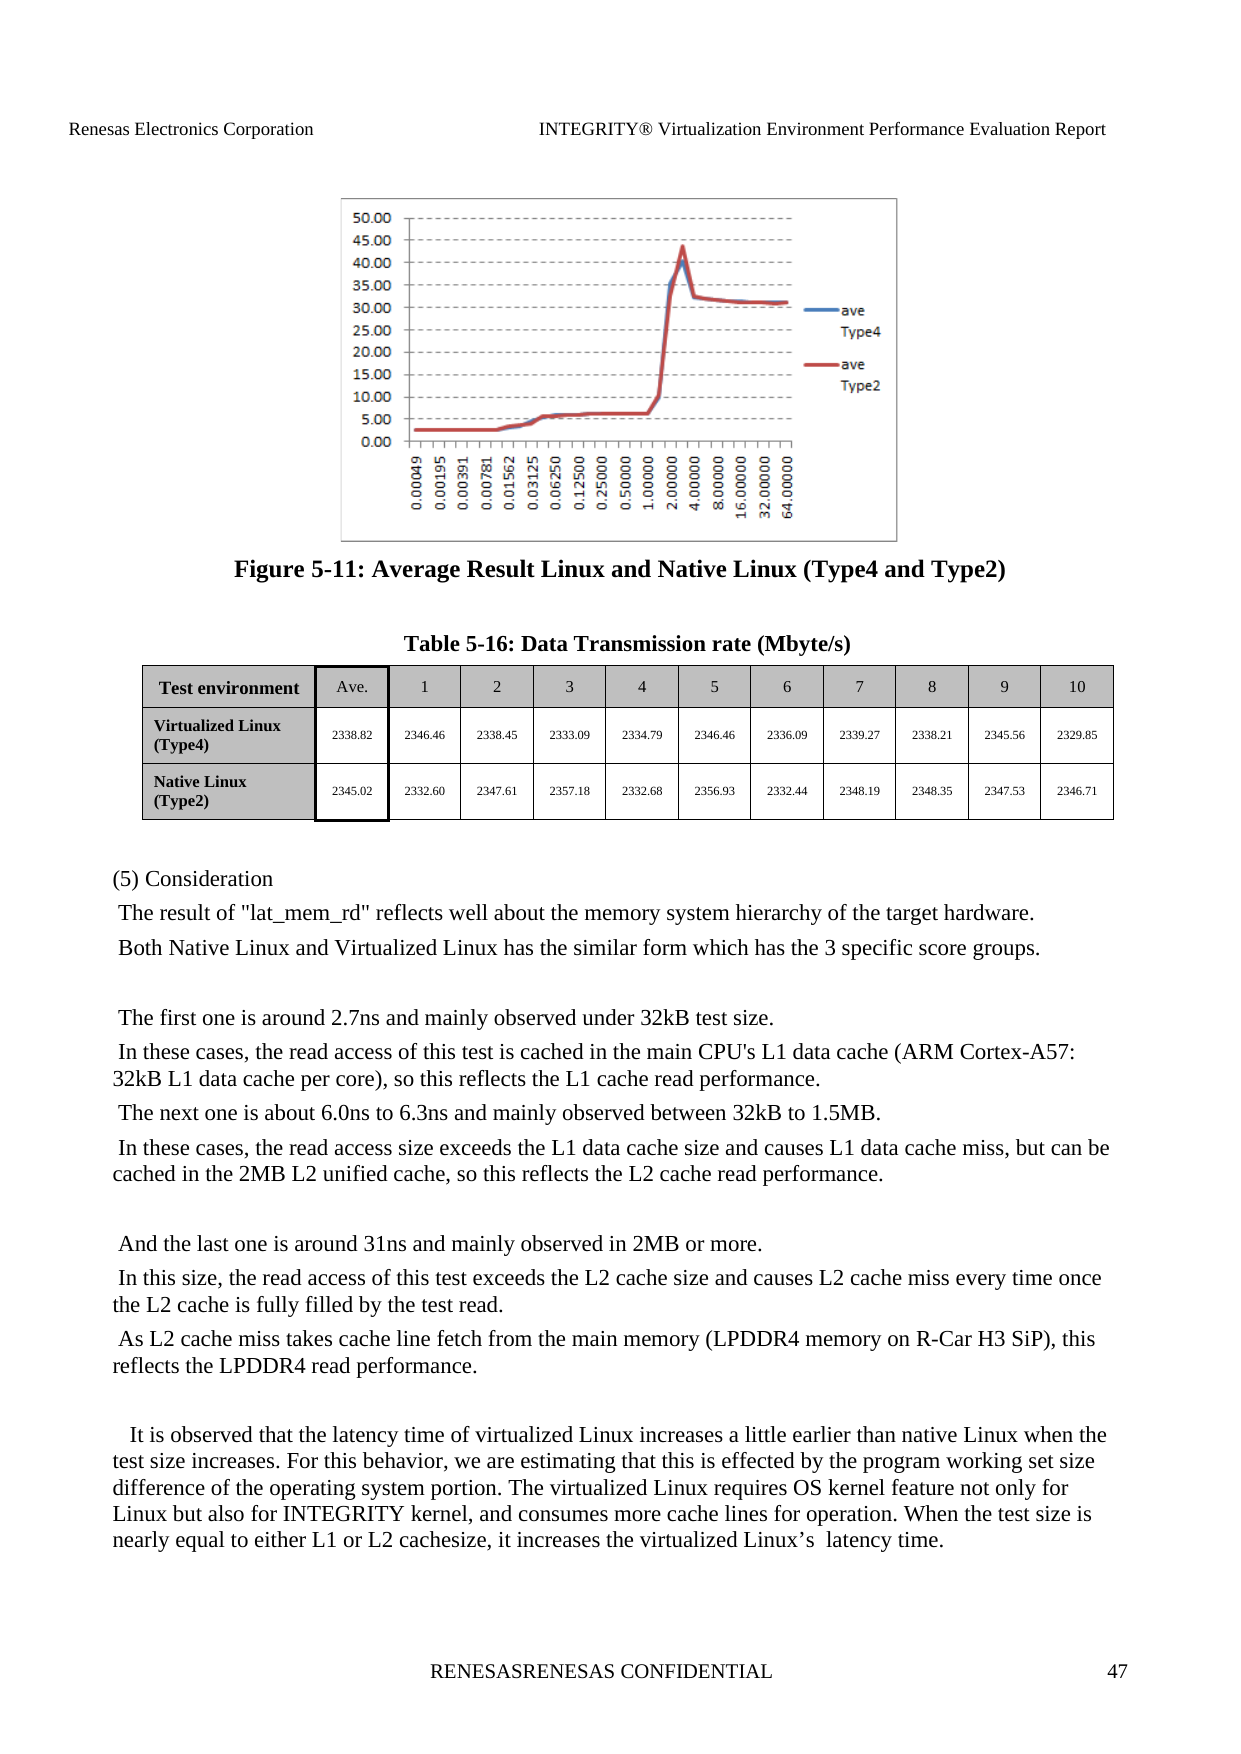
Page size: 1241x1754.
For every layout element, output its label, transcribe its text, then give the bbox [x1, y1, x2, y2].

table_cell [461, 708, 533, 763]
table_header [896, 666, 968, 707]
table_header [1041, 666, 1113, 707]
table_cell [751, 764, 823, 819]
text In this size, the read access of this test exceeds the L2 cache size and causes L2 cache miss every time once the L2 cache is fully filled by the test read. [112, 1264, 1128, 1317]
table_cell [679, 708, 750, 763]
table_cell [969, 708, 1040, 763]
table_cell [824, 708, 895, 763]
list Consideration [112, 865, 1128, 891]
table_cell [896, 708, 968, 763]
text Table 5-: Data Transmission rate (Mbyte/s) [127, 631, 1128, 657]
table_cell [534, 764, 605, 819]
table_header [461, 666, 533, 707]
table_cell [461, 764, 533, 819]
text Both Native Linux and Virtualized Linux has the similar form which has the 3 specific score groups. [112, 934, 1128, 961]
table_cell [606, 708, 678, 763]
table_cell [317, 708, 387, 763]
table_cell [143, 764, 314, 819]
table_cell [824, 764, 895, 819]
text The first one is around 2.7ns and mainly observed under 32kB test size. [112, 1003, 1128, 1030]
text And the last one is around 31ns and mainly observed in 2MB or more. [112, 1230, 1128, 1256]
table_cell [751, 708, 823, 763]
picture [340, 198, 900, 542]
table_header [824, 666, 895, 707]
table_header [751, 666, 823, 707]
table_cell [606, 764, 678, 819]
text Figure 5-: Average Result Linux and Native Linux (Type4 and Type2) [112, 554, 1128, 583]
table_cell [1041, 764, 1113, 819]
text It is observed that the latency time of virtualized Linux increases a little earlier than native Linux when the test size increases. For this behavior, we are estimating that this is effected by the program working set size difference of the operating system portion. The virtualized Linux requires OS kernel feature not only for Linux but also for INTEGRITY kernel, and consumes more cache lines for operation. When the test size is nearly equal to either L1 or L2 cachesize, it increases the virtualized Linux’s latency time. [112, 1421, 1128, 1553]
text In these cases, the read access size exceeds the L1 data cache size and causes L1 data cache miss, but can be cached in the 2MB L2 unified cache, so this reflects the L2 cache read performance. [112, 1134, 1128, 1187]
text The result of "lat_mem_rd" reflects well about the memory system hierarchy of the target hardware. [112, 899, 1128, 926]
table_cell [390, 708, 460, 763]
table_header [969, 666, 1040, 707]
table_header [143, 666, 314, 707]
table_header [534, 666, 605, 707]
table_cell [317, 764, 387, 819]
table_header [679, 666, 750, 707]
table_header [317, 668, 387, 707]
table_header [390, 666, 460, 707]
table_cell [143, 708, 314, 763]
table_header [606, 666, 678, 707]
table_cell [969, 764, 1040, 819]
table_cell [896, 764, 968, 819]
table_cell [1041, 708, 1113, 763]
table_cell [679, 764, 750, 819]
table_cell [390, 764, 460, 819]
text As L2 cache miss takes cache line fetch from the main memory (LPDDR4 memory on R-Car H3 SiP), this reflects the LPDDR4 read performance. [112, 1325, 1128, 1378]
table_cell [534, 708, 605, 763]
text The next one is about 6.0ns to 6.3ns and mainly observed between 32kB to 1.5MB. [112, 1099, 1128, 1126]
text In these cases, the read access of this test cached in the main CPU's L1 data cache (ARM Cortex-A57: 32kB L1 data cache per core), so this reflects the L1 cache read performance. [112, 1038, 1128, 1091]
